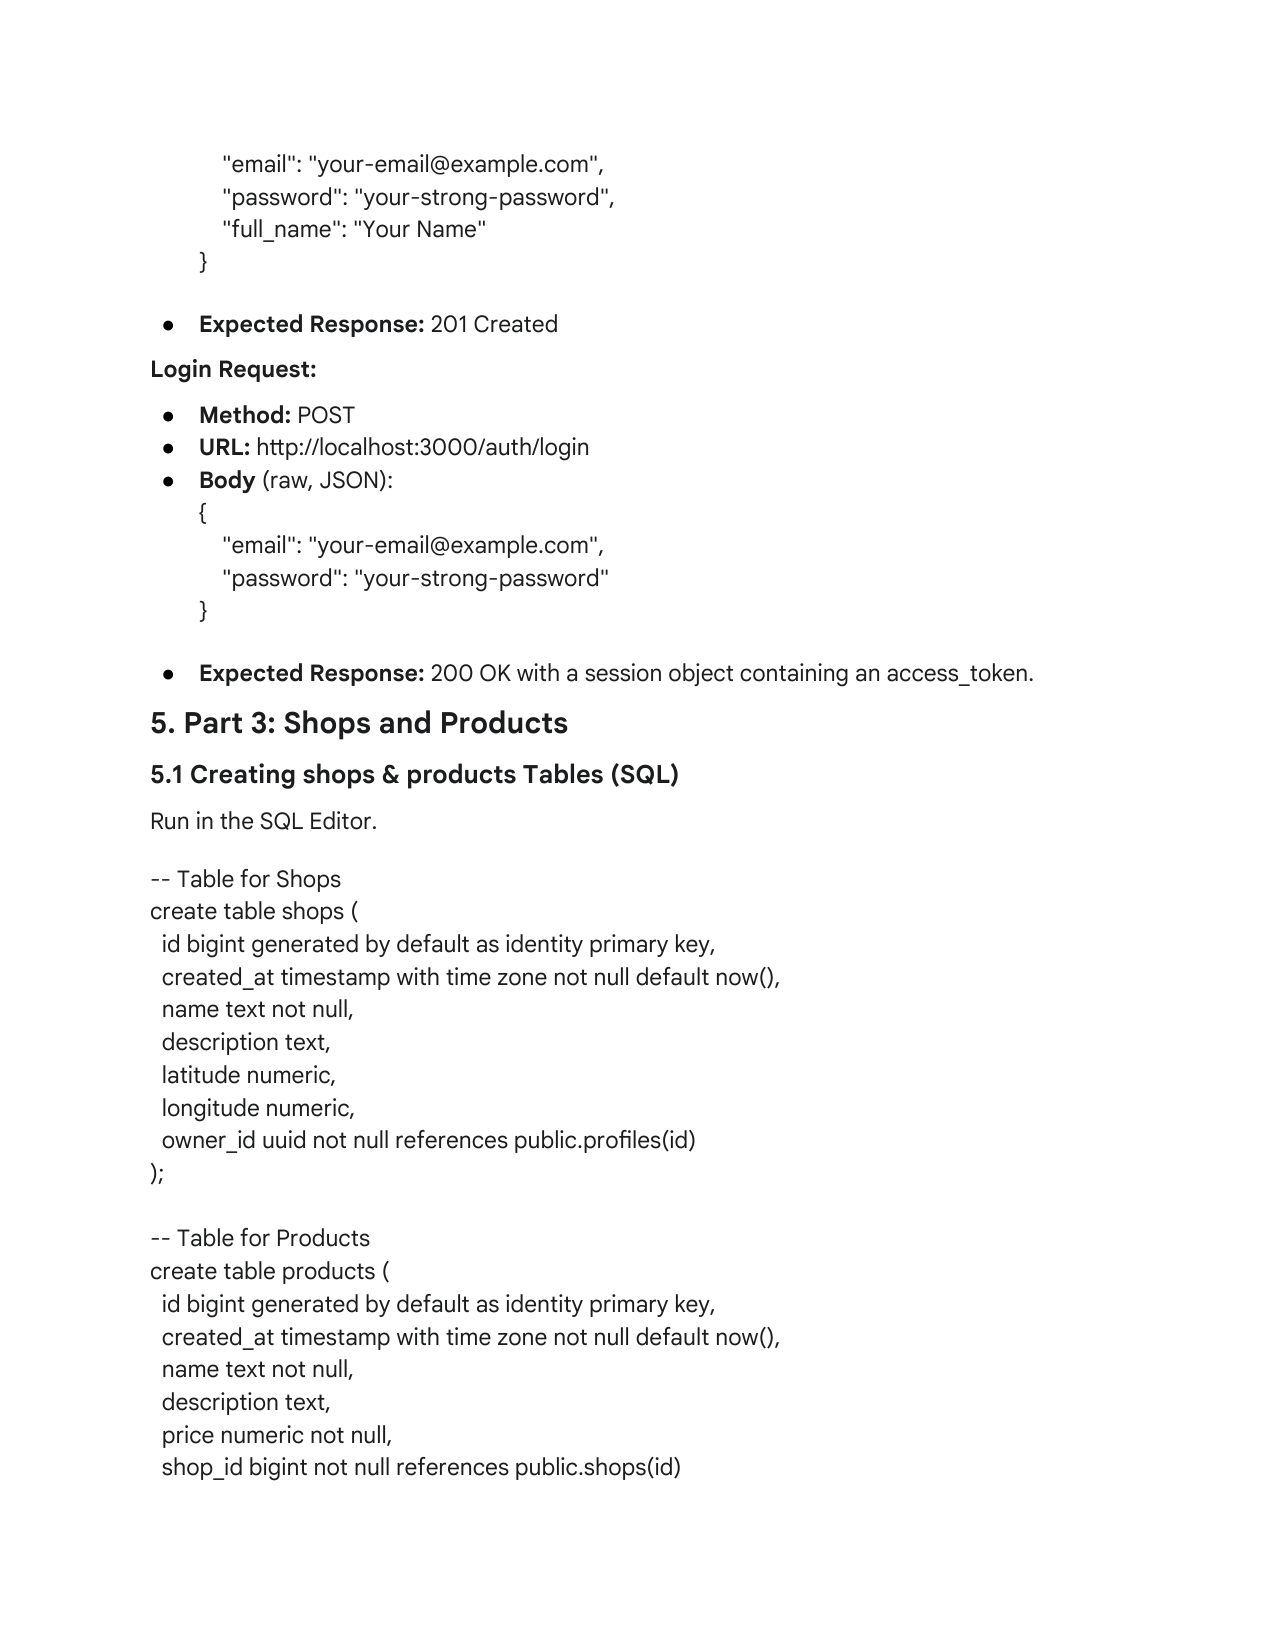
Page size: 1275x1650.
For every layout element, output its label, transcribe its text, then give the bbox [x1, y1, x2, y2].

list Expected Response: 200 OK with a session object containing an access_token. [161, 659, 1125, 688]
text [150, 865, 1125, 1482]
subtitle 5.1 Creating shops & products Tables (SQL) [150, 759, 1125, 790]
list Method: POST [161, 401, 1125, 430]
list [161, 150, 1125, 307]
list Expected Response: 201 Created [161, 311, 1125, 339]
list Body (raw, JSON): { "email": "your-email@example.com", "password": "your-strong-password" } [161, 466, 1125, 656]
subtitle 5. Part 3: Shops and Products [150, 705, 1125, 741]
text Login Request: [150, 356, 1125, 384]
list URL: http://localhost:3000/auth/login [161, 434, 1125, 462]
text Run in the SQL Editor. [150, 807, 1125, 836]
